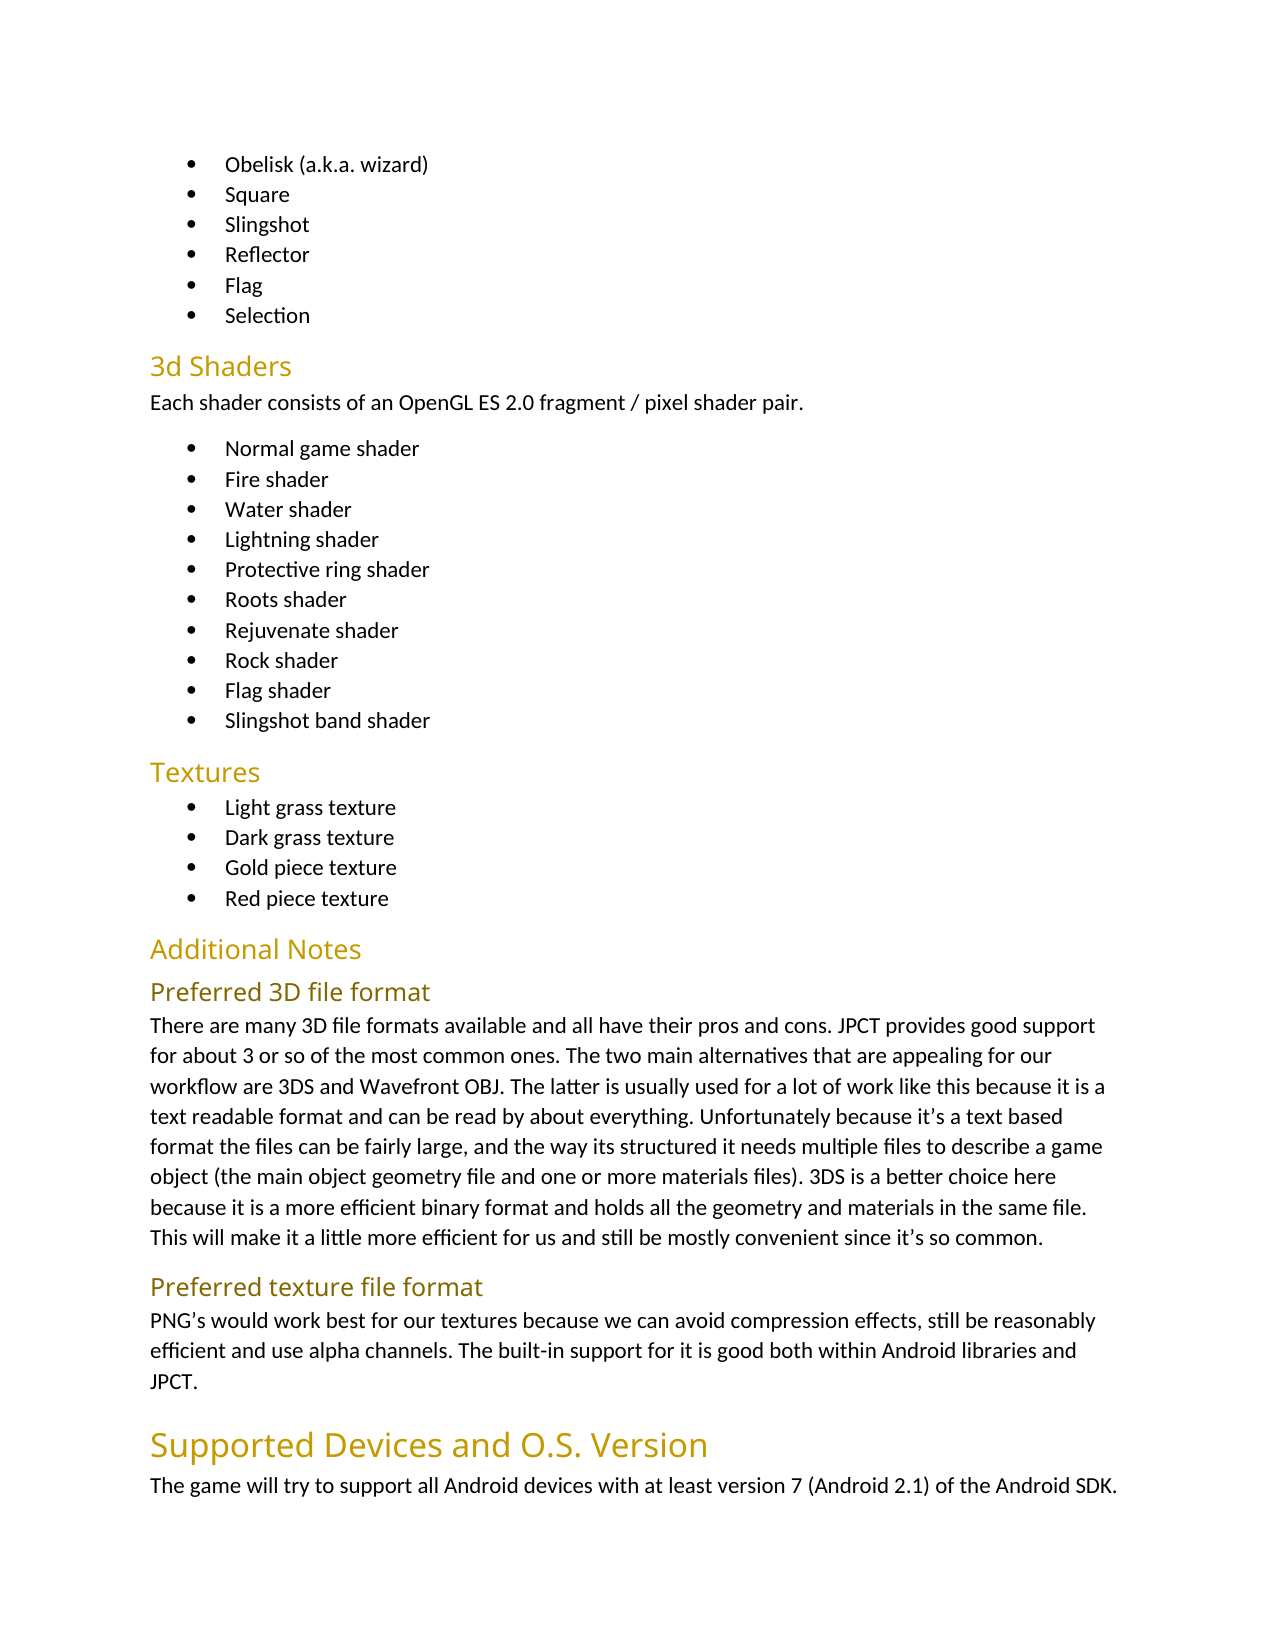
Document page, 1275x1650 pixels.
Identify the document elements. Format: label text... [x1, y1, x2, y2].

subtitle Textures [150, 753, 1125, 790]
list Slingshot band shader [187, 706, 1125, 734]
text Each shader consists of an OpenGL ES 2.0 fragment / pixel shader pair. [150, 388, 1125, 416]
list Flag shader [187, 676, 1125, 704]
list Obelisk (a.k.a. wizard) [187, 150, 1125, 178]
list Slingshot [187, 210, 1125, 238]
list Square [187, 180, 1125, 208]
list Light grass texture [187, 793, 1125, 821]
list Lightning shader [187, 525, 1125, 553]
list Fire shader [187, 465, 1125, 493]
list Roots shader [187, 586, 1125, 614]
list Gold texture [187, 853, 1125, 882]
list Dark grass texture [187, 823, 1125, 851]
list Protective ring shader [187, 555, 1125, 583]
list Water shader [187, 495, 1125, 523]
list Red texture [187, 884, 1125, 912]
subtitle 3d Shaders [150, 348, 1125, 385]
list Rejuvenate shader [187, 616, 1125, 644]
list Flag [187, 271, 1125, 299]
list Normal game shader [187, 434, 1125, 463]
list Rock shader [187, 646, 1125, 674]
